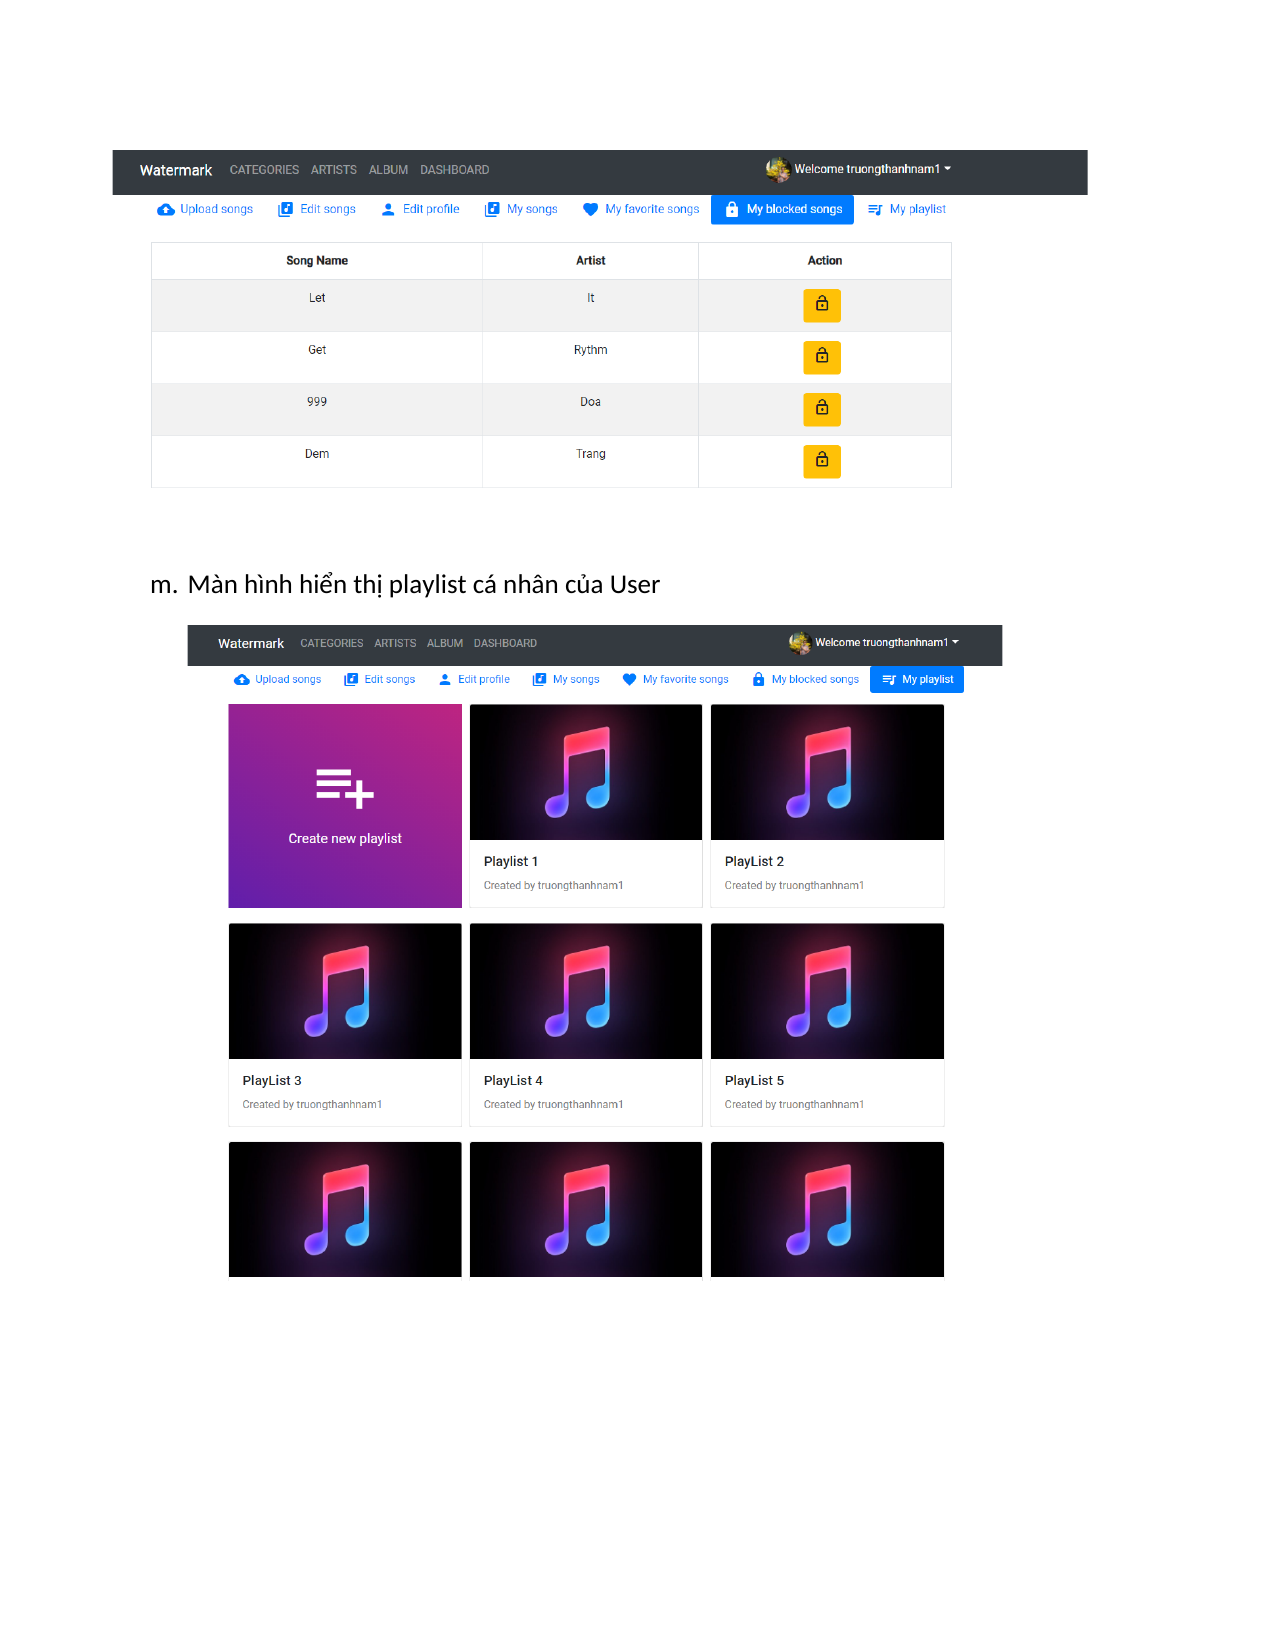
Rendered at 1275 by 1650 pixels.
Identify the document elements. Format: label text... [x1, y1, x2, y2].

list Màn hình hiển thị playlist cá nhân của User [150, 567, 1153, 600]
picture [187, 625, 1003, 1281]
picture [112, 150, 1088, 542]
